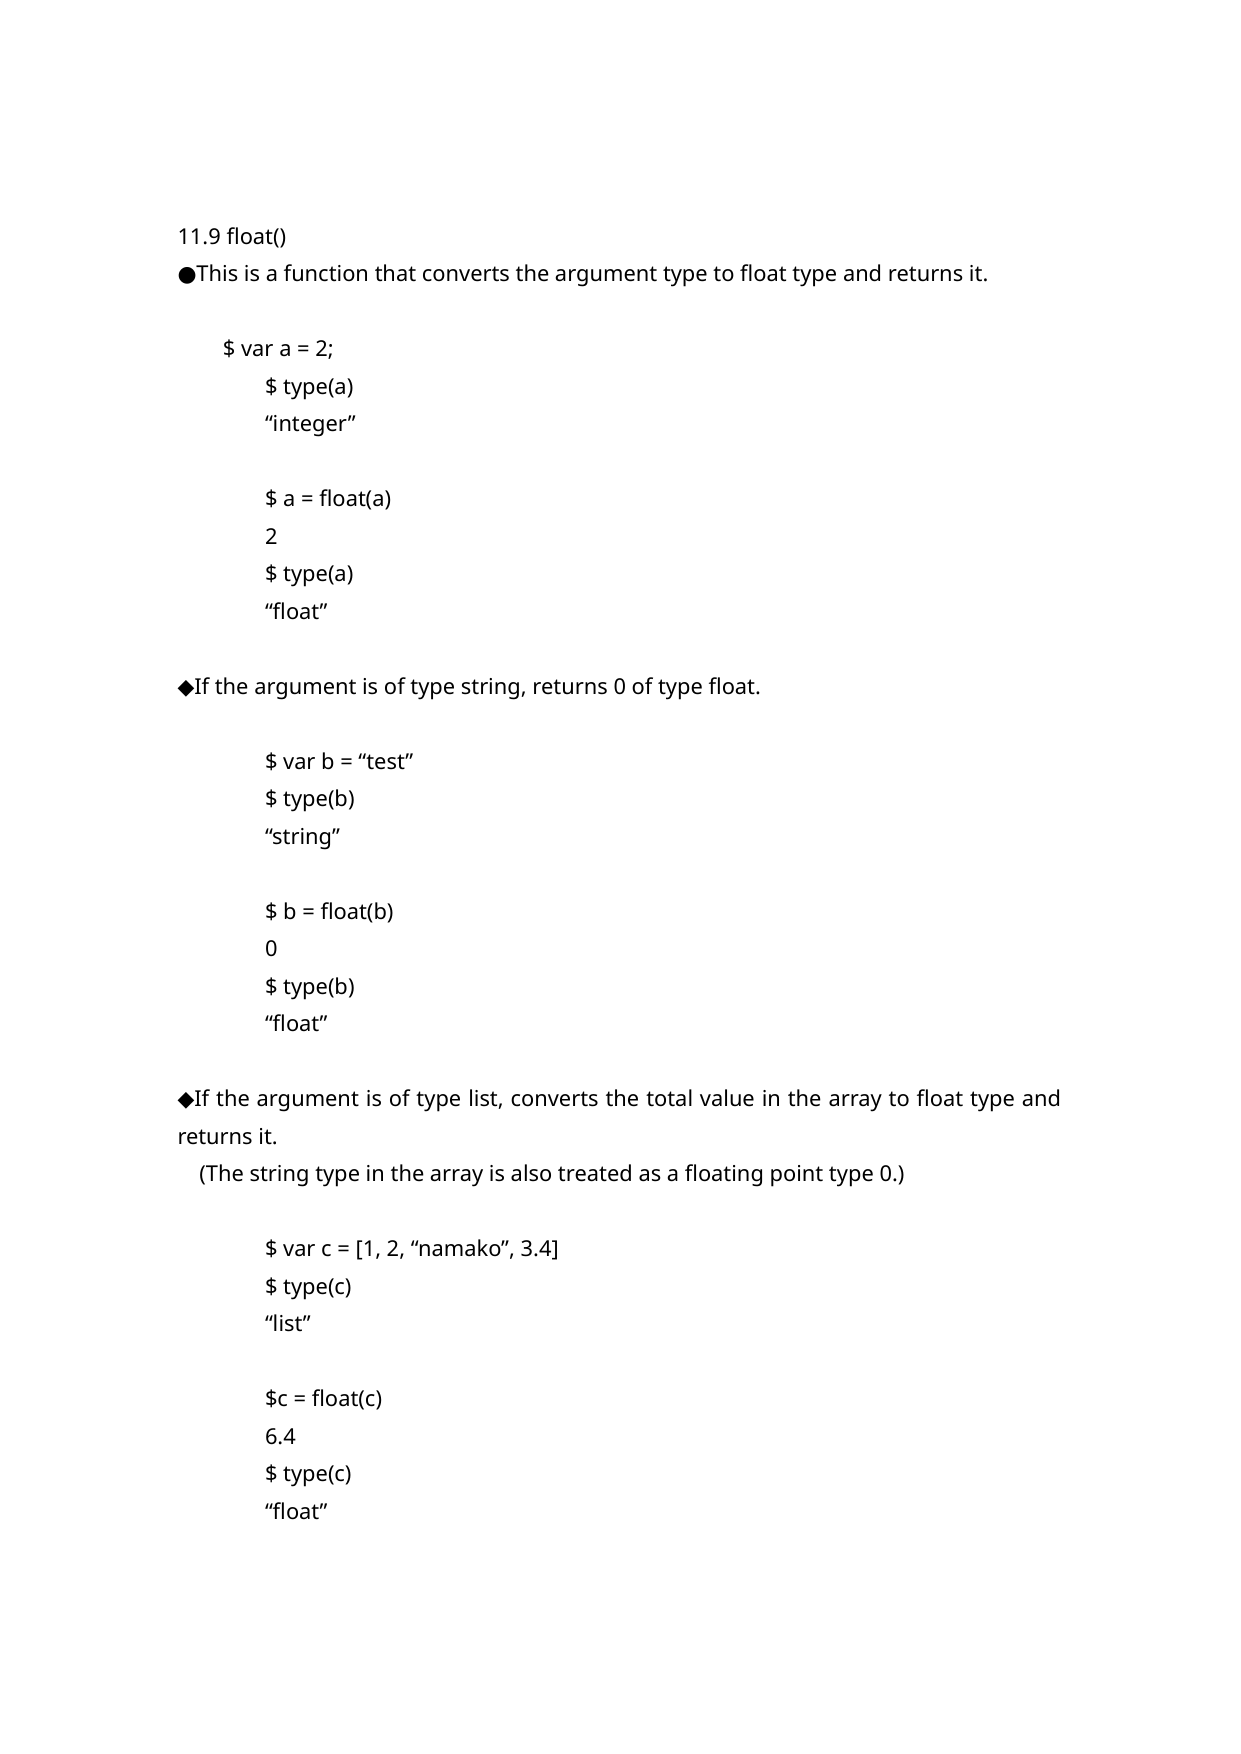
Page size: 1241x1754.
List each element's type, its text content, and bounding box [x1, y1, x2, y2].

text $ var c = [1, 2, “namako”, 3.4] [177, 1229, 1063, 1267]
text “integer” [177, 404, 1063, 442]
text “float” [177, 1492, 1063, 1529]
text ◆If the argument is of type list, converts the total value in the array to float type and returns it. [177, 1079, 1063, 1154]
text $c = float(c) [177, 1379, 1063, 1417]
text “float” [177, 592, 1063, 629]
text “list” [177, 1304, 1063, 1342]
text $ type(a) [177, 554, 1063, 592]
subtitle 11.9 float() [177, 217, 1063, 254]
text $ type(a) [177, 367, 1063, 404]
text $ var b = “test” [177, 742, 1063, 779]
text (The string type in the array is also treated as a floating point type 0.) [177, 1154, 1063, 1192]
text “string” [177, 817, 1063, 854]
text ●This is a function that converts the argument type to float type and returns it. [177, 254, 1063, 292]
text $ type(c) [177, 1267, 1063, 1304]
text $ b = float(b) [177, 892, 1063, 929]
text $ type(b) [177, 779, 1063, 817]
text 2 [177, 517, 1063, 554]
text 0 [177, 929, 1063, 967]
text ◆If the argument is of type string, returns 0 of type float. [177, 667, 1063, 704]
text $ a = float(a) [177, 479, 1063, 517]
text 6.4 [177, 1417, 1063, 1454]
text $ type(c) [177, 1454, 1063, 1492]
text $ type(b) [177, 967, 1063, 1004]
text “float” [177, 1004, 1063, 1042]
text $ var a = 2; [177, 329, 1063, 367]
